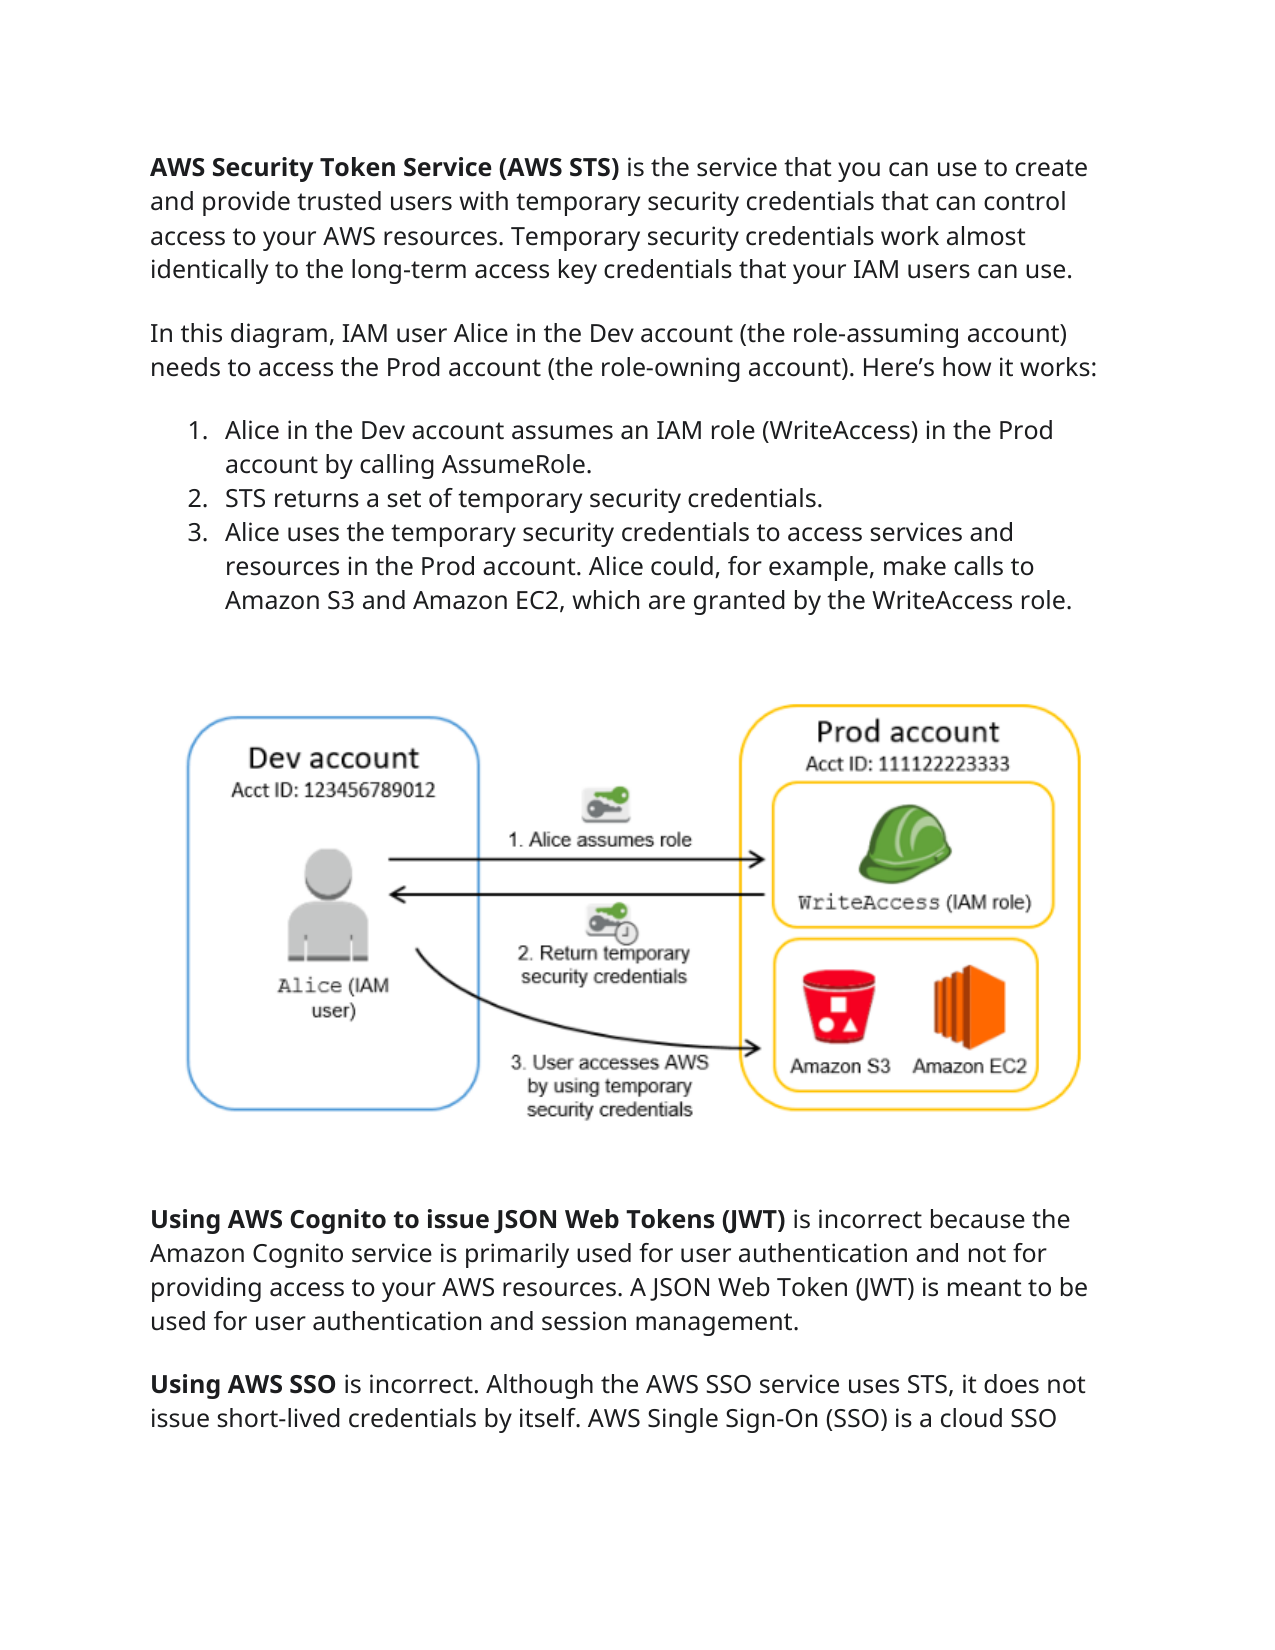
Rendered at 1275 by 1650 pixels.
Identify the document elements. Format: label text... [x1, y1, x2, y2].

list STS returns a set of temporary security credentials. [187, 481, 1125, 515]
list Alice uses the temporary security credentials to access services and resources in the Prod account. Alice could, for example, make calls to Amazon S3 and Amazon EC2, which are granted by the WriteAccess role. [187, 515, 1125, 617]
text In this diagram, IAM user Alice in the Dev account (the role-assuming account) needs to access the Prod account (the role-owning account). Here’s how it works: [150, 315, 1125, 383]
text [150, 1367, 1125, 1435]
text Using AWS Cognito to issue JSON Web Tokens (JWT) is incorrect because the Amazon Cognito service is primarily used for user authentication and not for providing access to your AWS resources. A JSON Web Token (JWT) is meant to be used for user authentication and session management. [150, 1201, 1125, 1337]
text AWS Security Token Service (AWS STS) is the service that you can use to create and provide trusted users with temporary security credentials that can control access to your AWS resources. Temporary security credentials work almost identically to the long-term access key credentials that your IAM users can use. [150, 150, 1125, 286]
picture [150, 646, 1125, 1172]
list Alice in the Dev account assumes an IAM role (WriteAccess) in the Prod account by calling AssumeRole. [187, 413, 1125, 481]
